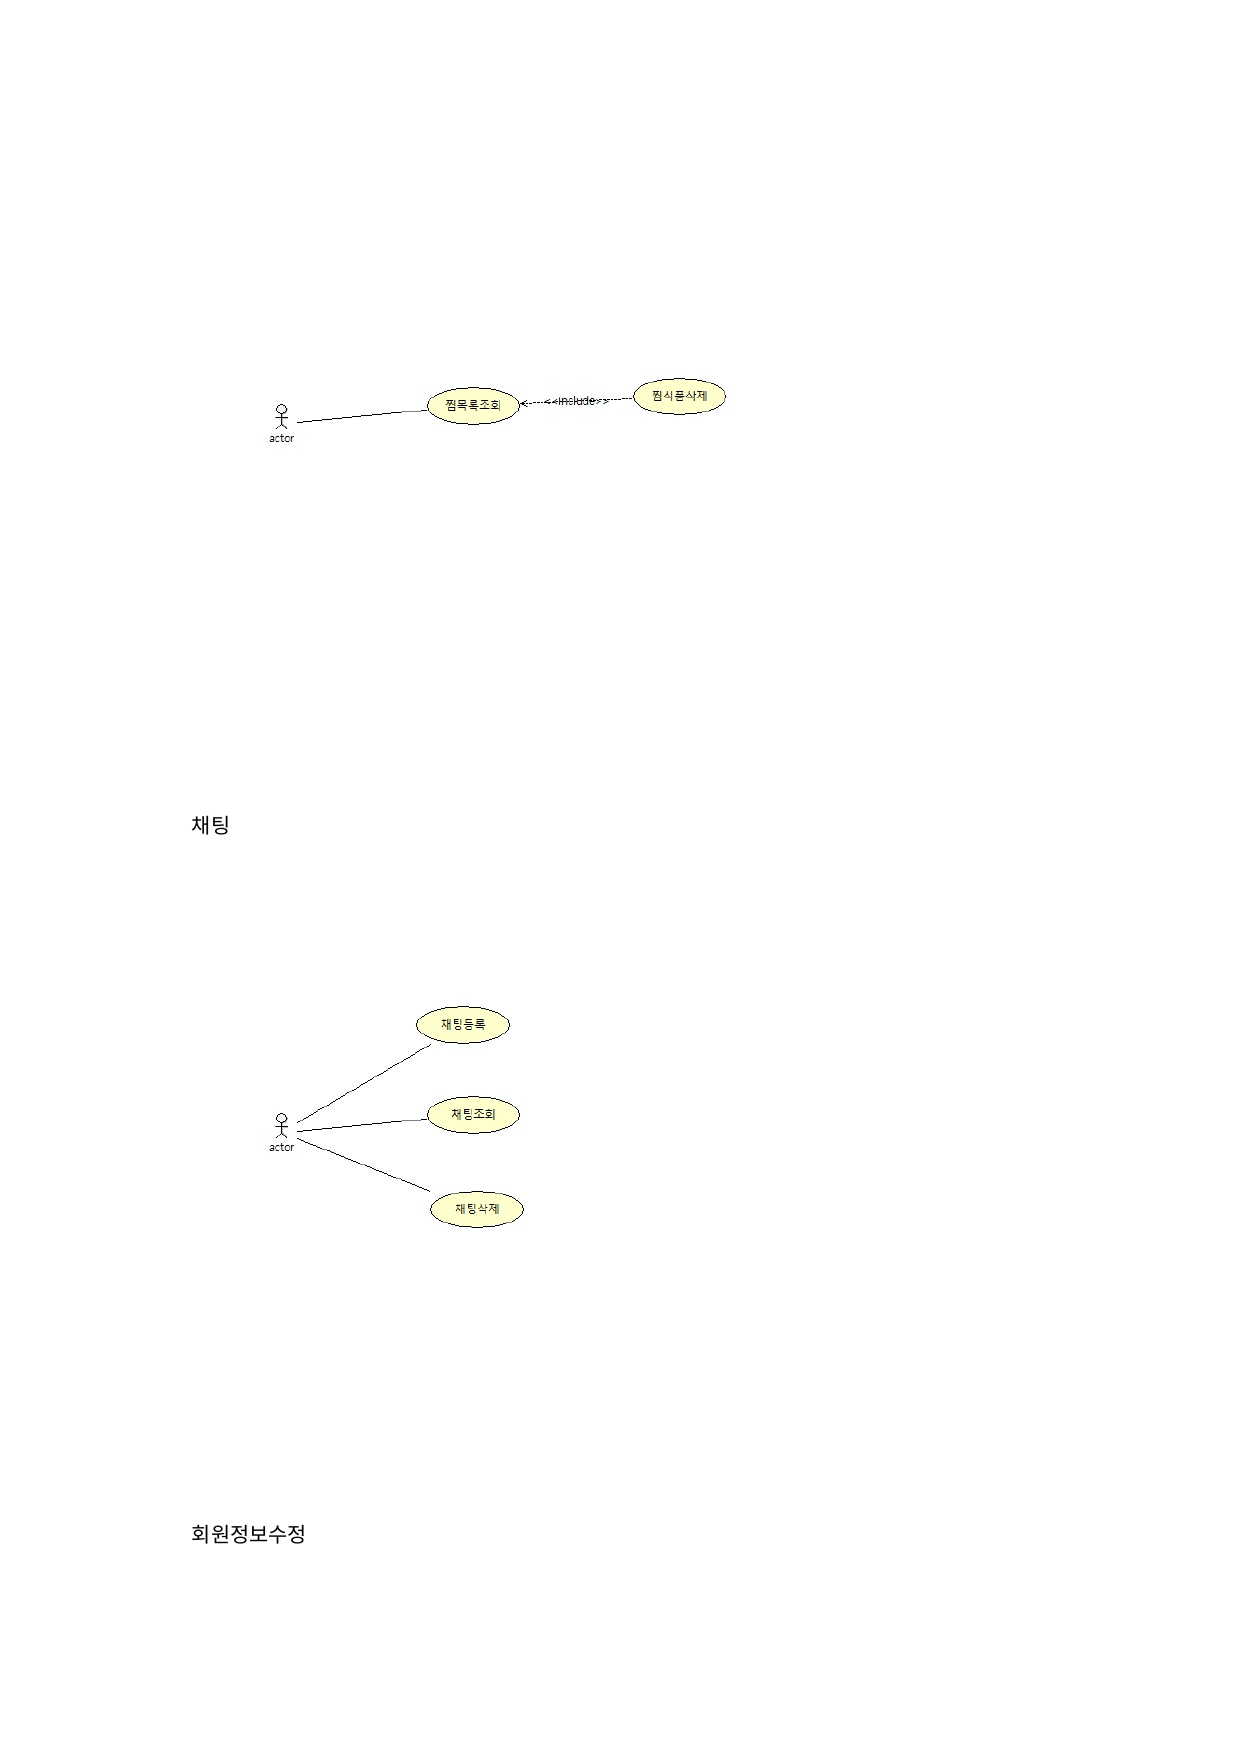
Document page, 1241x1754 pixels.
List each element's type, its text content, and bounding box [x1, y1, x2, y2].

text 회원정보수정 [192, 1518, 1090, 1548]
picture [191, 858, 1131, 1500]
picture [191, 150, 1131, 791]
text 채팅 [192, 809, 1090, 840]
